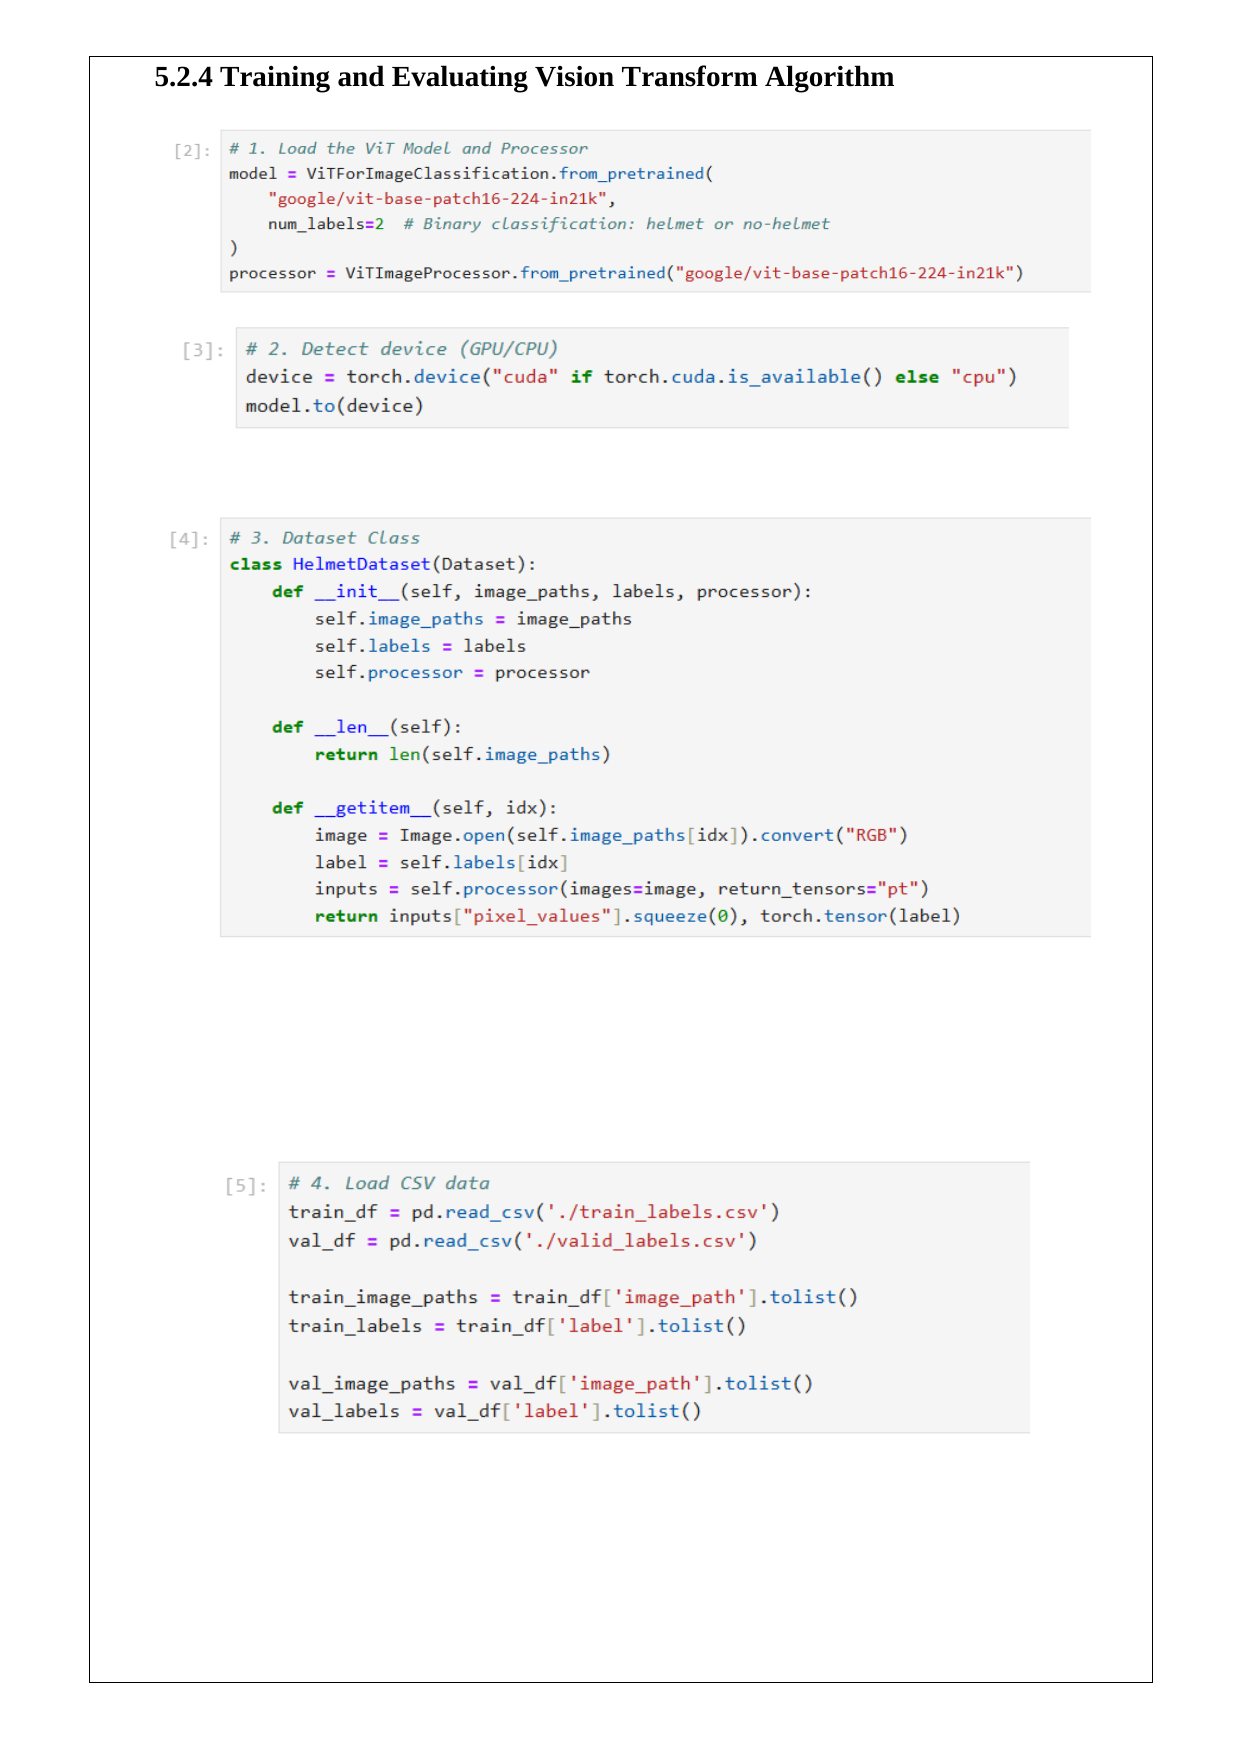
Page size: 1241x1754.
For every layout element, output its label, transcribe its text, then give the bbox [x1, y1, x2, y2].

picture [211, 1158, 1031, 1436]
text 5.2.4 Training and Evaluating Vision Transform Algorithm [154, 59, 1144, 93]
picture [172, 326, 1069, 431]
picture [150, 121, 1092, 298]
picture [150, 515, 1092, 948]
